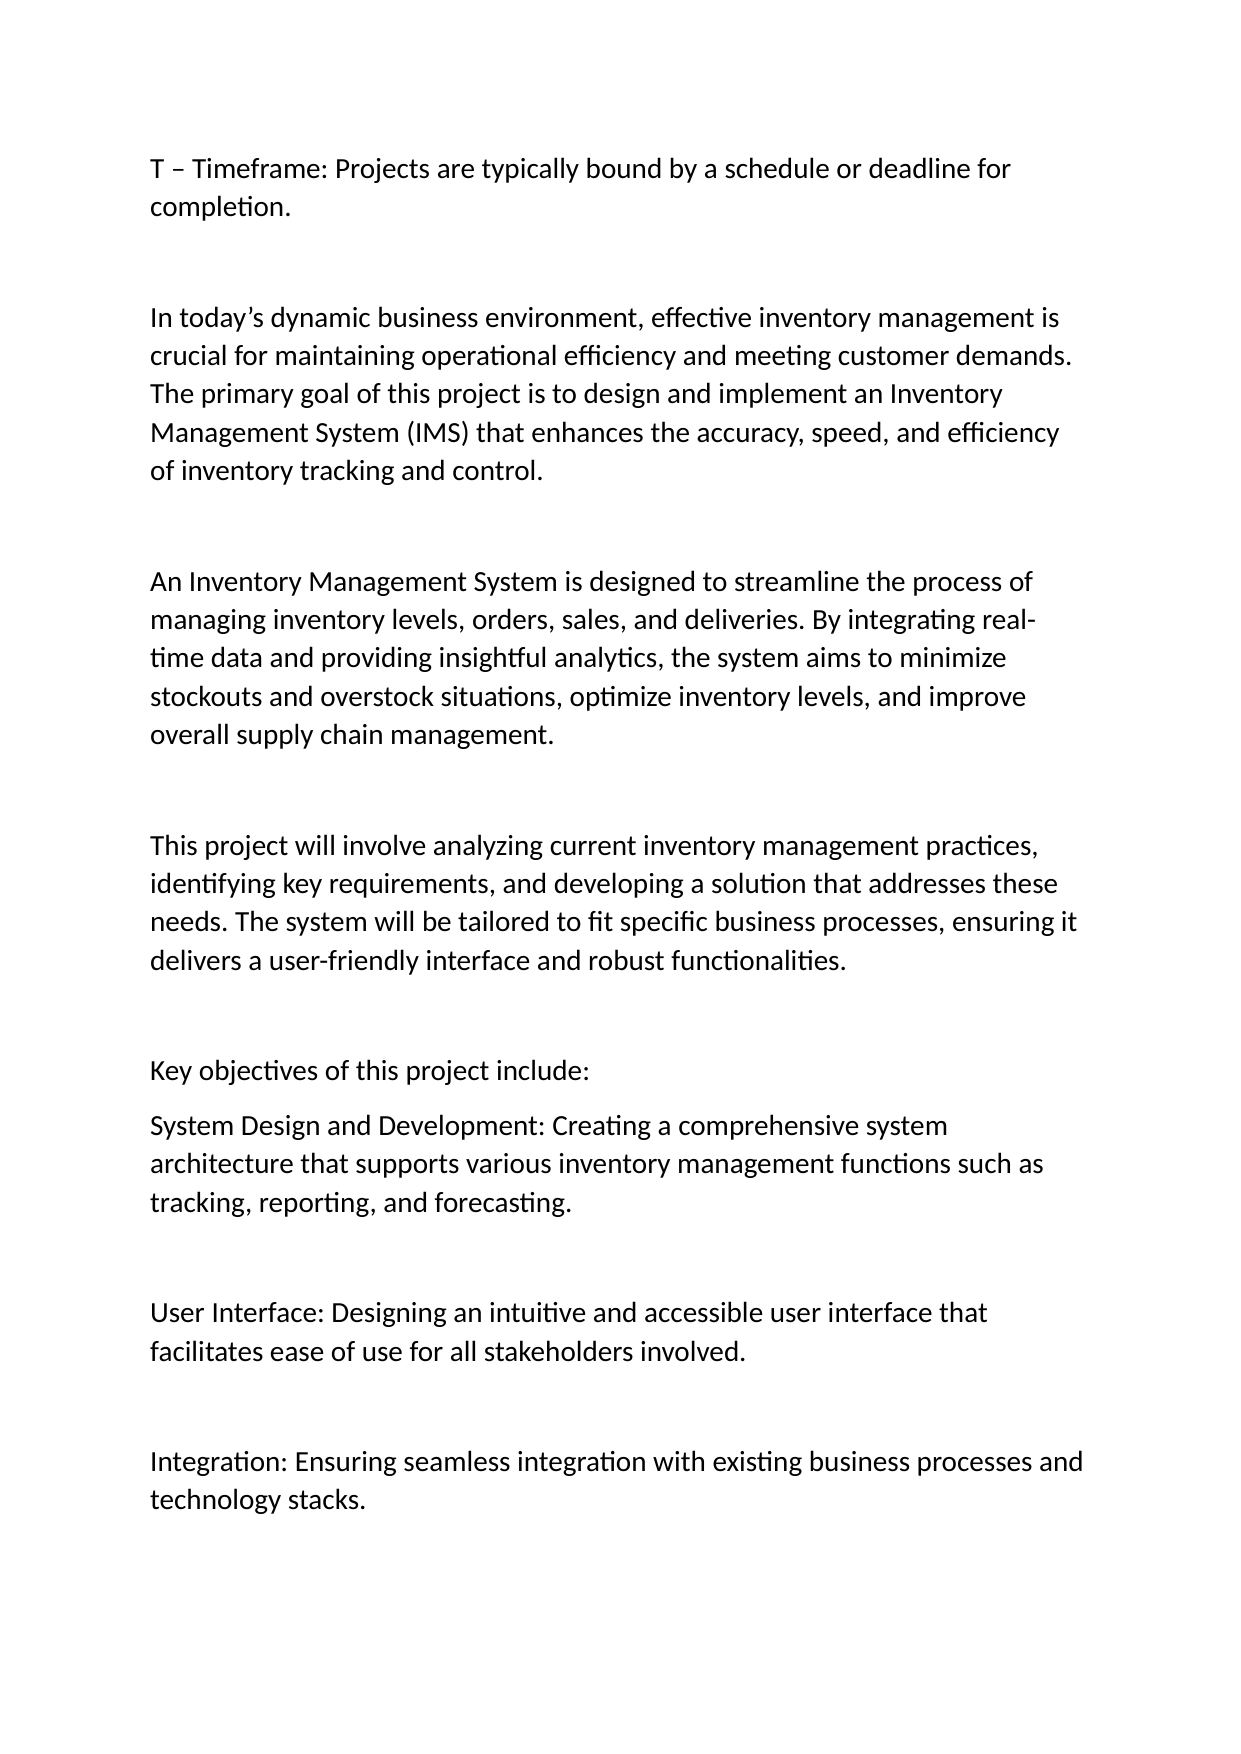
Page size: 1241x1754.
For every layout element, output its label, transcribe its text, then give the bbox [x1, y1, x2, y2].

text T – Timeframe: Projects are typically bound by a schedule or deadline for completion. [150, 150, 1090, 224]
text Key objectives of this project include: [150, 1052, 1090, 1088]
text User Interface: Designing an intuitive and accessible user interface that facilitates ease of use for all stakeholders involved. [150, 1294, 1090, 1368]
text Integration: Ensuring seamless integration with existing business processes and technology stacks. [150, 1443, 1090, 1517]
text An Inventory Management System is designed to streamline the process of managing inventory levels, orders, sales, and deliveries. By integrating real-time data and providing insightful analytics, the system aims to minimize stockouts and overstock situations, optimize inventory levels, and improve overall supply chain management. [150, 563, 1090, 752]
text System Design and Development: Creating a comprehensive system architecture that supports various inventory management functions such as tracking, reporting, and forecasting. [150, 1107, 1090, 1220]
text This project will involve analyzing current inventory management practices, identifying key requirements, and developing a solution that addresses these needs. The system will be tailored to fit specific business processes, ensuring it delivers a user-friendly interface and robust functionalities. [150, 827, 1090, 977]
text In today’s dynamic business environment, effective inventory management is crucial for maintaining operational efficiency and meeting customer demands. The primary goal of this project is to design and implement an Inventory Management System (IMS) that enhances the accuracy, speed, and efficiency of inventory tracking and control. [150, 299, 1090, 488]
